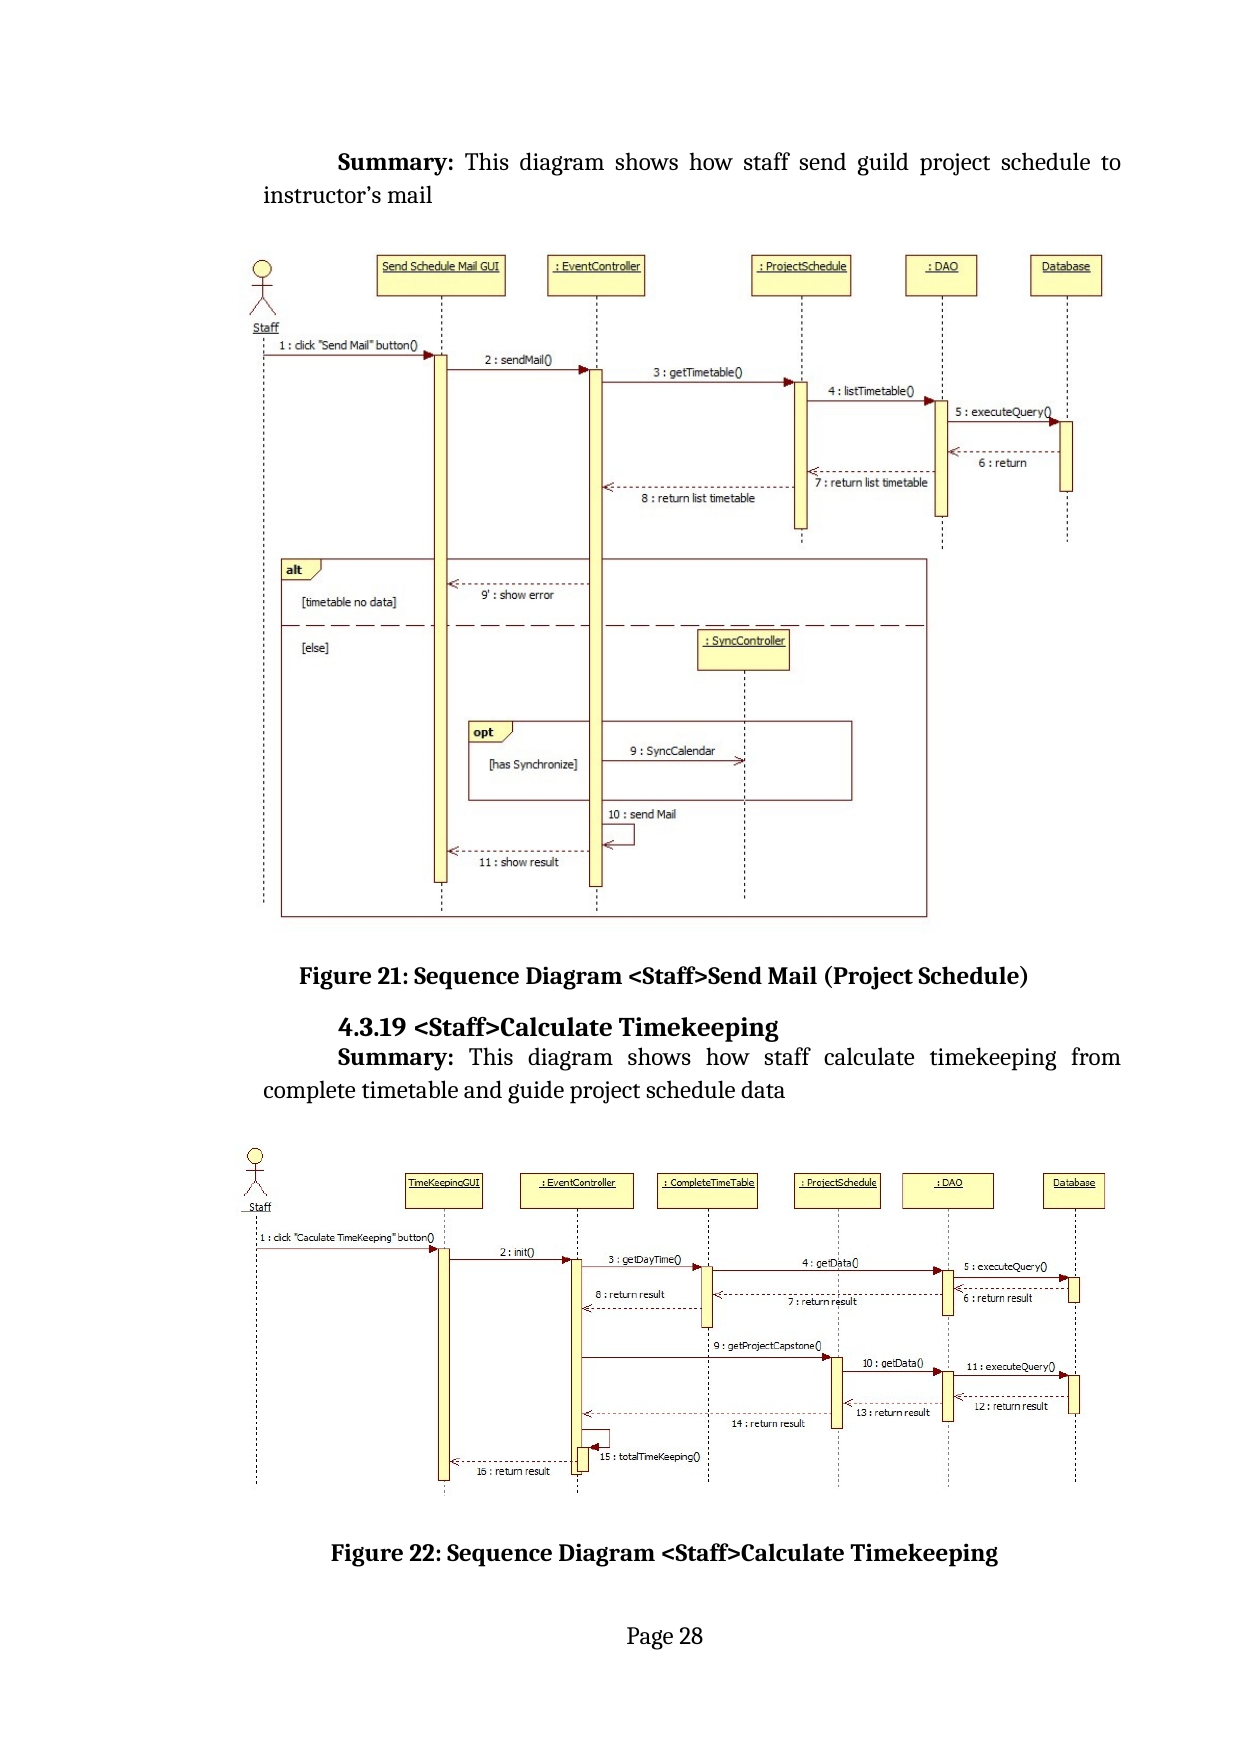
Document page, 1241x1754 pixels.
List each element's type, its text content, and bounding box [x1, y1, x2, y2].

picture [206, 1129, 1123, 1514]
subtitle <Staff>Calculate Timekeeping [338, 1012, 1122, 1043]
picture [206, 234, 1123, 937]
text Summary: This diagram shows how staff calculate timekeeping from complete timetable and guide project schedule data [263, 1043, 1122, 1104]
text Summary: This diagram shows how staff send guild project schedule to instructor’s mail [263, 148, 1122, 209]
